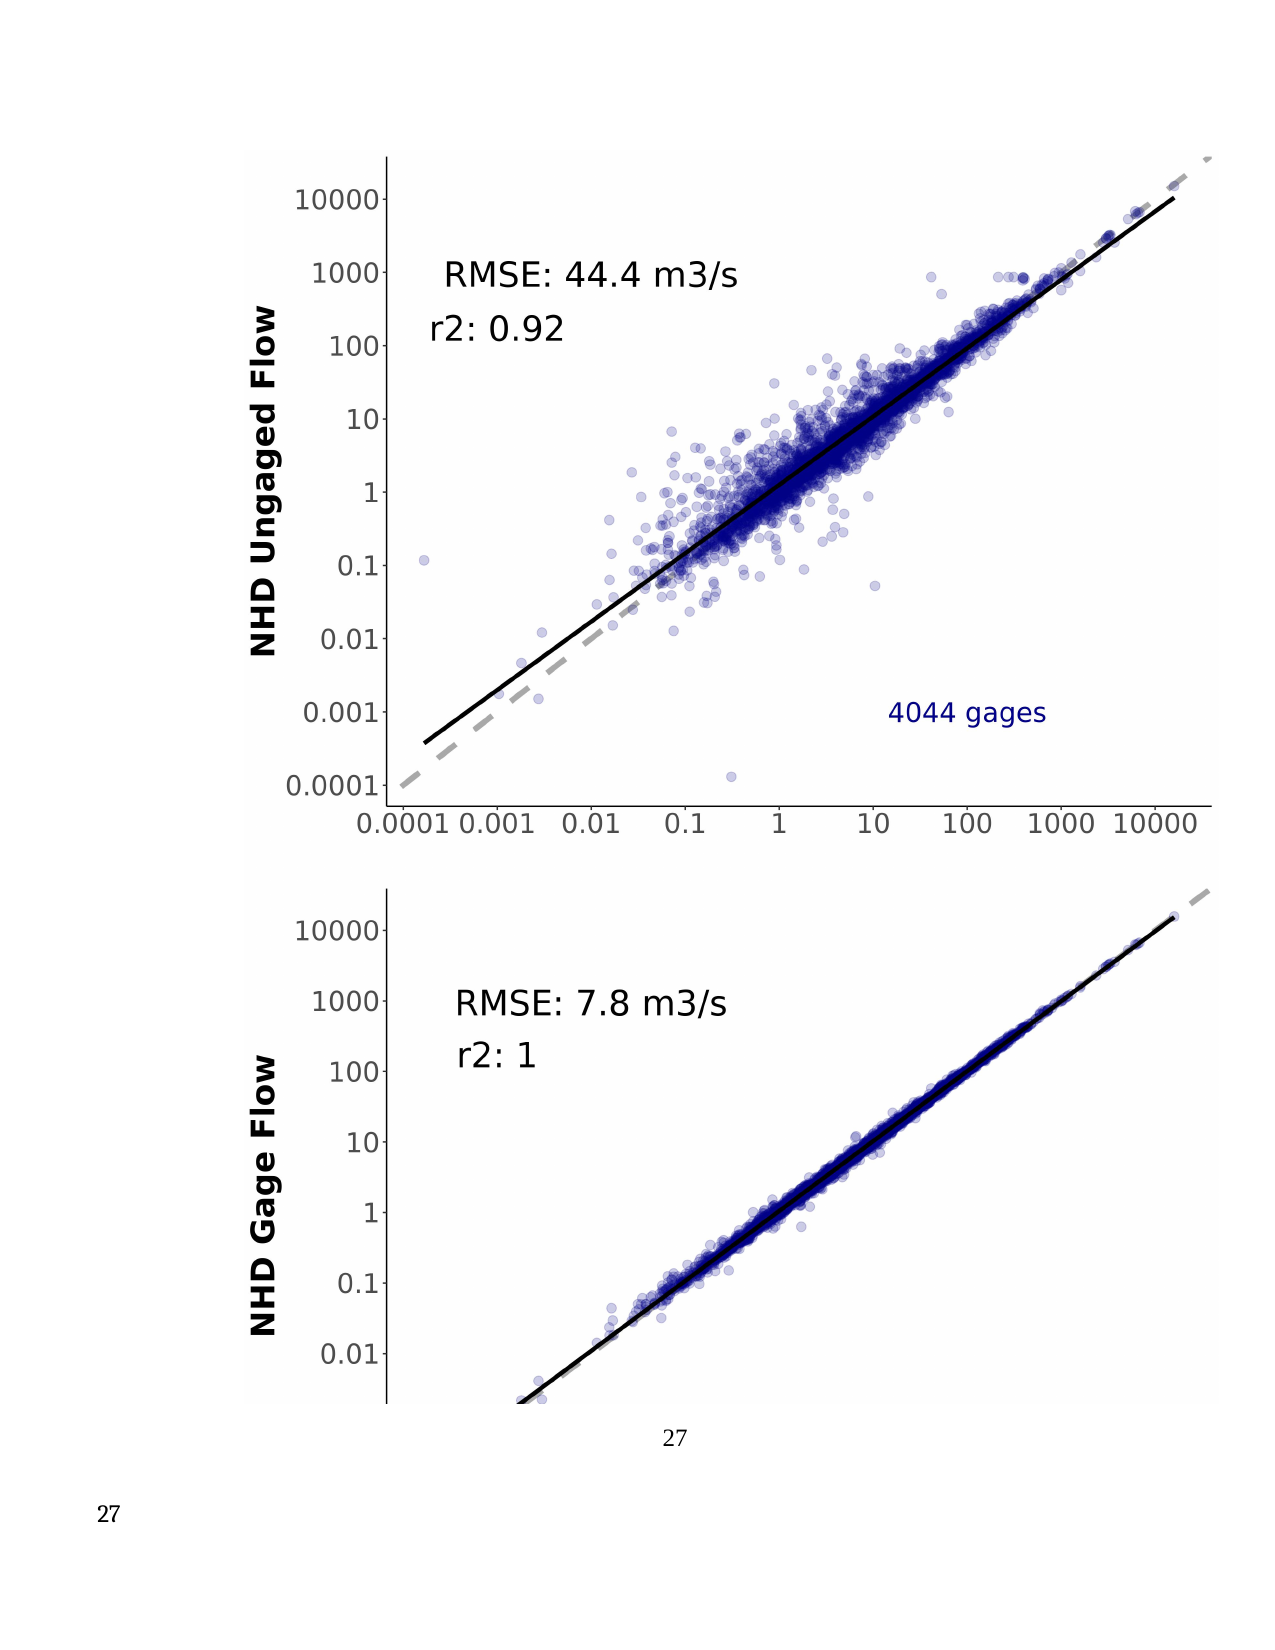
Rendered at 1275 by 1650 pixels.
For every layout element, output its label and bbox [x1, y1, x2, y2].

picture [243, 150, 1219, 1404]
